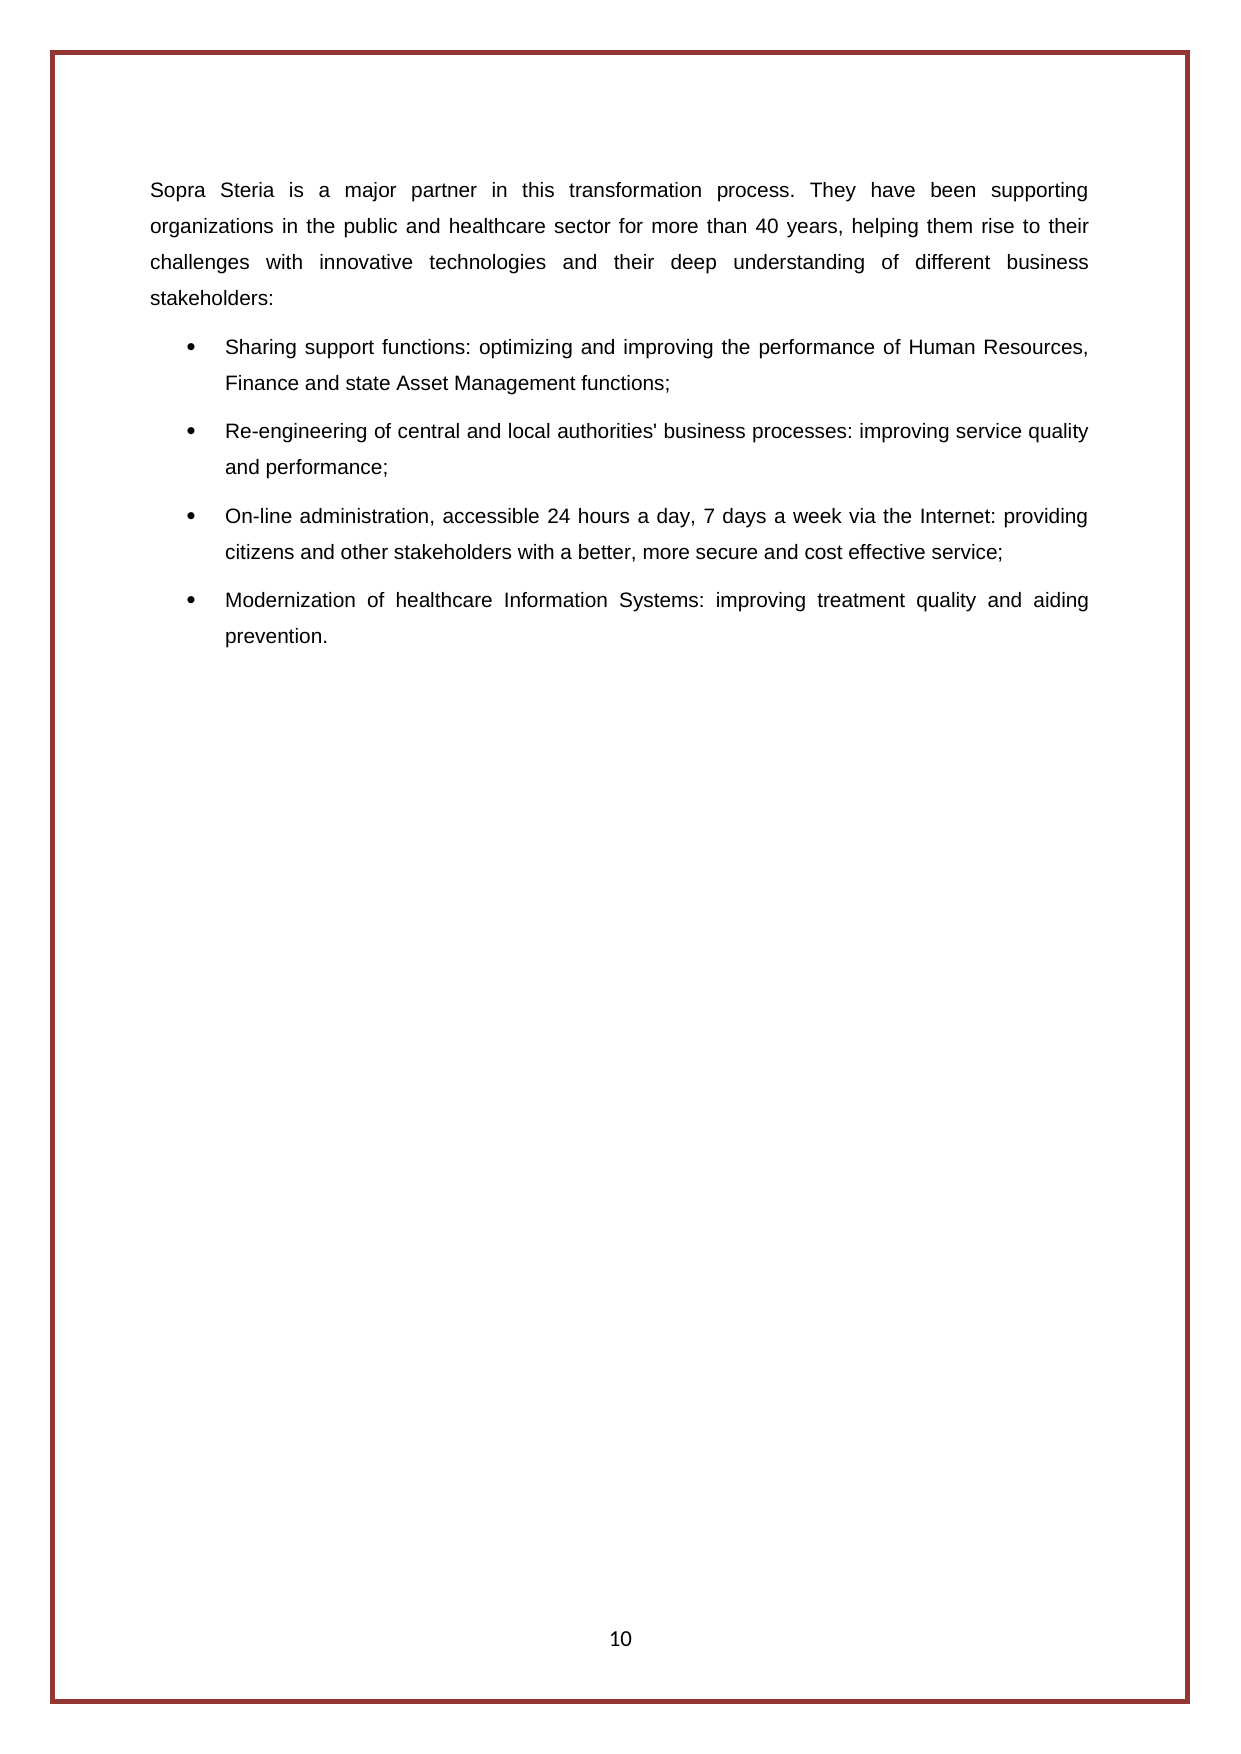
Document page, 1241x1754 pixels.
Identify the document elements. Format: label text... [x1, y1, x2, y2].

text Sopra Steria is a major partner in this transformation process. They have been supporting organizations in the public and healthcare sector for more than 40 years, helping them rise to their challenges with innovative technologies and their deep understanding of different business stakeholders: [150, 178, 1090, 310]
list Re-engineering of central and local authorities' business processes: improving service quality and performance; [187, 419, 1090, 479]
list Modernization of healthcare Information Systems: improving treatment quality and aiding prevention. [187, 588, 1090, 648]
list On-line administration, accessible 24 hours a day, 7 days a week via the Internet: providing citizens and other stakeholders with a better, more secure and cost effective service; [187, 503, 1090, 563]
list Sharing support functions: optimizing and improving the performance of Human Resources, Finance and state Asset Management functions; [187, 334, 1090, 394]
